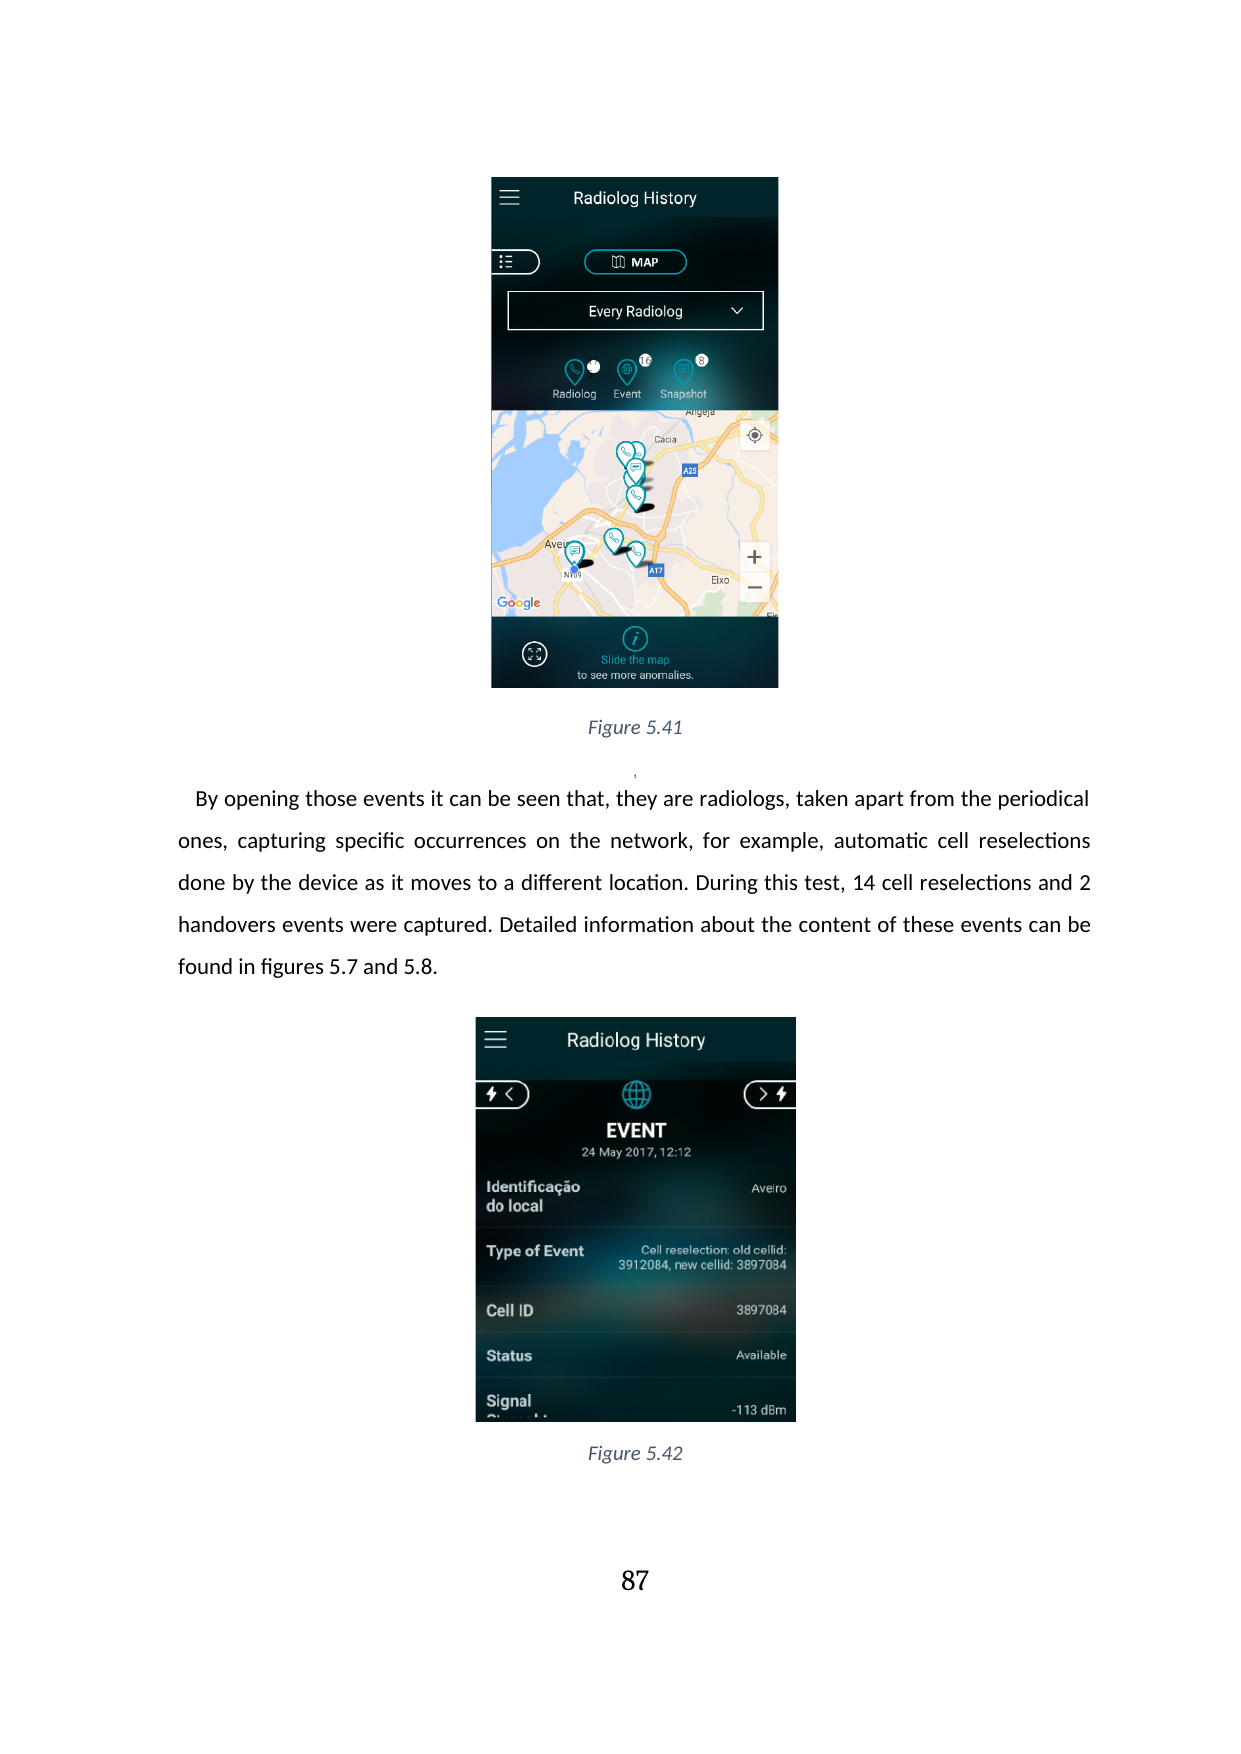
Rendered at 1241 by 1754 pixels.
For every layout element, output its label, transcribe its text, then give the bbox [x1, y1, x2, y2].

picture [491, 177, 779, 688]
picture [475, 1017, 796, 1422]
text opening those events it can be seen that, they are radiologs, taken apart from the periodical ones, capturing specific occurrences on the network, for example, automatic cell reselections done by the device as it moves to a different location. During this test 14 cell reselections and 2 handovers events. Detailed information about the content of these events can be found in figures 5.7 and 5.8. [178, 784, 1092, 980]
text Figure 5 - Radiolog map view after drive-test [178, 714, 1092, 739]
text Figure 5 - Event: Cell reselection [178, 1440, 1092, 1466]
